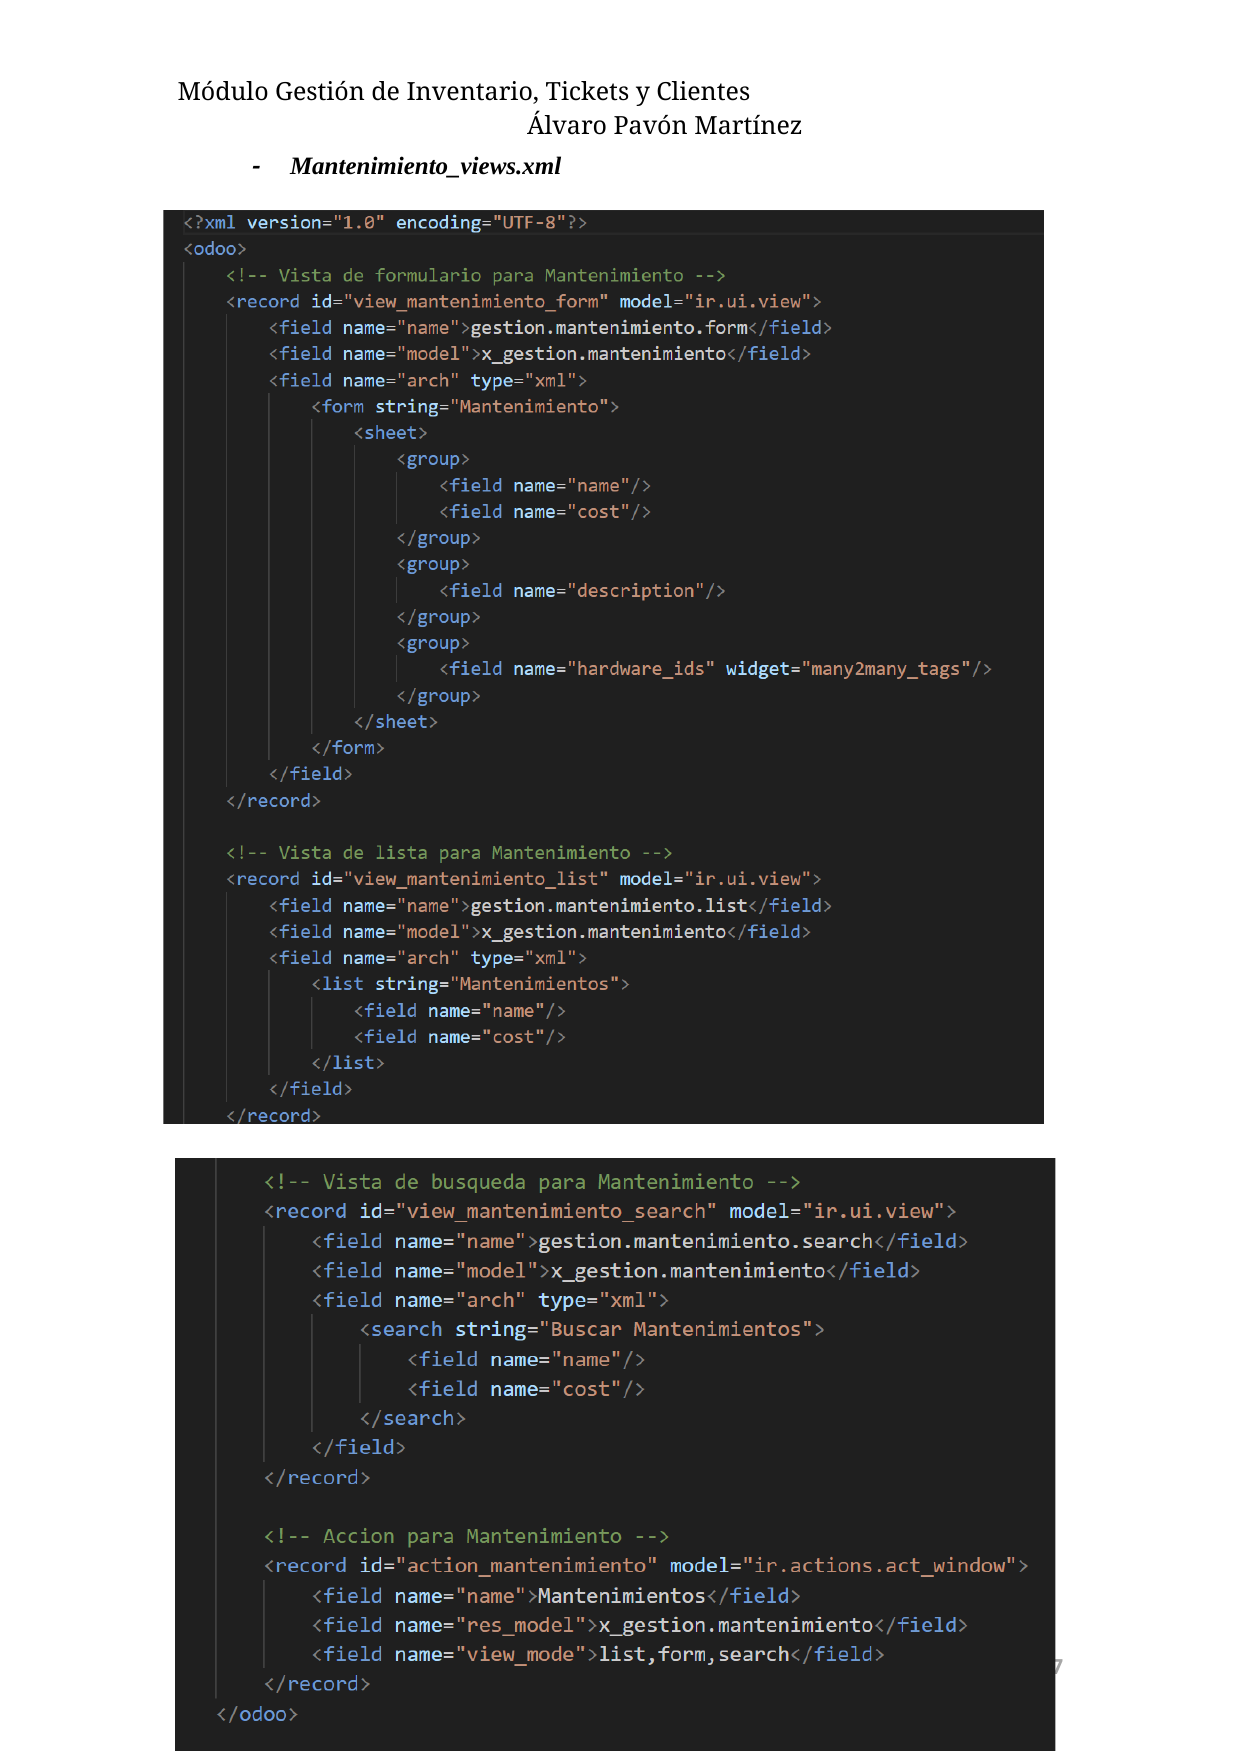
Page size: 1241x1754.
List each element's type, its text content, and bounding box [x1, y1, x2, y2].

picture [174, 1158, 1055, 1750]
picture [162, 210, 1044, 1122]
list Mantenimiento_views.xml [252, 148, 1063, 182]
